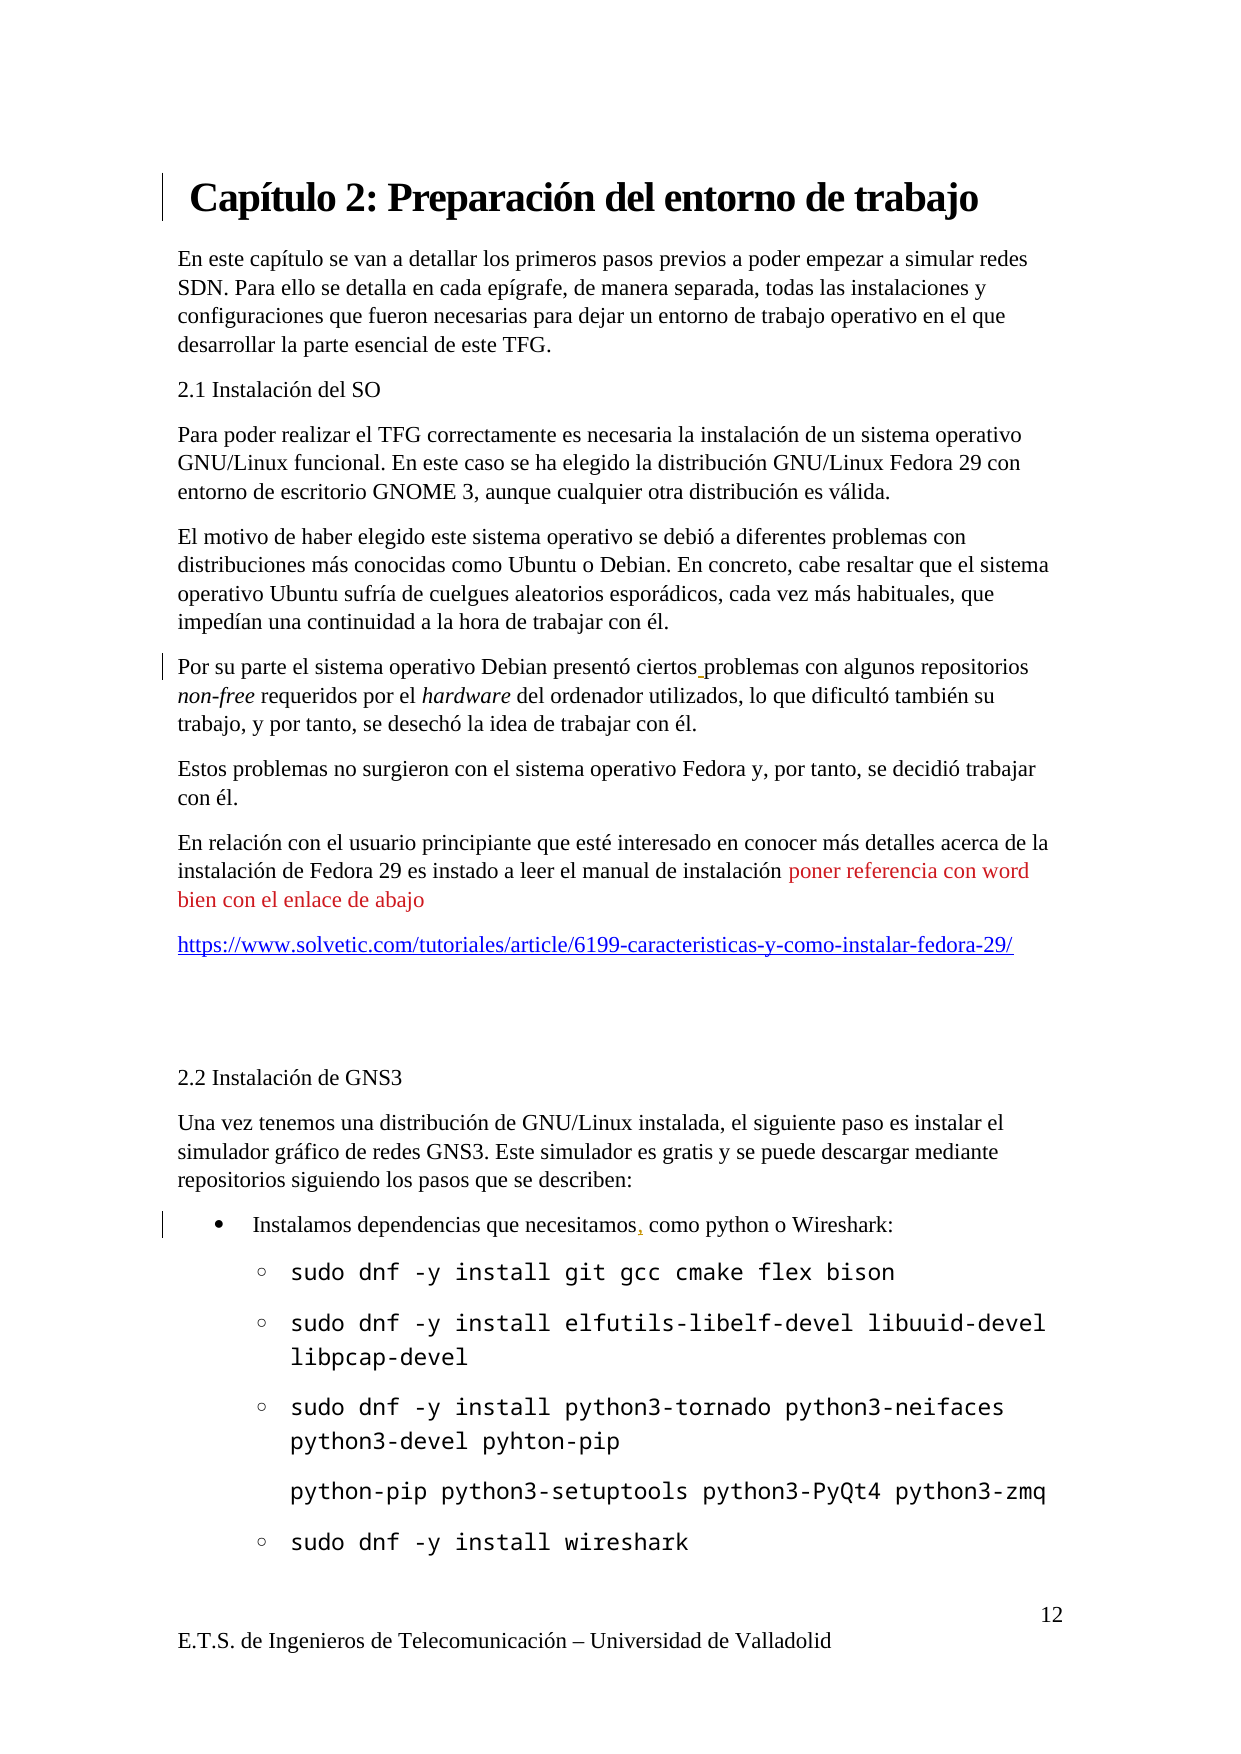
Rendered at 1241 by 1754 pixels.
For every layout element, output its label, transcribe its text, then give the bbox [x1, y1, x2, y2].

text El motivo de haber elegido este sistema operativo se debió a diferentes problemas con distribuciones más conocidas como Ubuntu o Debian. En concreto, cabe resaltar que el sistema operativo Ubuntu sufría de cuelgues aleatorios esporádicos, cada vez más habituales, que impedían una continuidad a la hora de trabajar con él. [177, 523, 1063, 635]
text En este capítulo se van a detallar los primeros pasos previos a poder empezar a simular redes SDN. Para ello se detalla en cada epígrafe, de manera separada, todas las instalaciones y configuraciones que fueron necesarias para dejar un entorno de trabajo operativo en el que desarrollar la parte esencial de este TFG. [177, 246, 1063, 357]
text Estos problemas no surgieron con el sistema operativo Fedora y, por tanto, se decidió trabajar con él. [177, 755, 1063, 810]
text https://www.solvetic.com/tutoriales/article/6199-caracteristicas-y-como-instalar-fedora-29/ [177, 931, 1063, 957]
text 2.1 Instalación del SO [177, 376, 1063, 402]
list sudo dnf -y install elfutils-libelf-devel libuuid-devel libpcap-devel [252, 1307, 1063, 1372]
text En relación con el usuario principiante que esté interesado en conocer más detalles acerca de la instalación de Fedora 29 es instado a leer el manual de instalación poner referencia con word bien con el enlace de abajo [177, 829, 1063, 912]
text 2.2 Instalación de GNS3 [177, 1064, 1063, 1091]
text Para poder realizar el TFG correctamente es necesaria la instalación de un sistema operativo GNU/Linux funcional. En este caso se ha elegido la distribución GNU/Linux Fedora 29 con entorno de escritorio GNOME 3, aunque cualquier otra distribución es válida. [177, 421, 1063, 504]
list sudo dnf -y install python3-tornado python3-neifaces python3-devel pyhton-pip [252, 1391, 1063, 1456]
text Por su parte el sistema operativo Debian presentó ciertosproblemas con algunos repositorios non-free requeridos por el hardware del ordenador utilizados, lo que dificultó también su trabajo, y por tanto, se desechó la idea de trabajar con él. [177, 653, 1063, 737]
text Una vez tenemos una distribución de GNU/Linux instalada, el siguiente paso es instalar el simulador gráfico de redes GNS3. Este simulador es gratis y se puede descargar mediante repositorios siguiendo los pasos que se describen: [177, 1109, 1063, 1192]
list Instalamos dependencias que necesitamos como python o Wireshark: [215, 1211, 1063, 1238]
text python-pip python3-setuptools python3-PyQt4 python3-zmq [290, 1475, 1063, 1506]
title Capítulo 2: Preparación del entorno de trabajo [189, 173, 1063, 221]
list sudo dnf -y install wireshark [252, 1526, 1063, 1557]
list sudo dnf -y install git gcc cmake flex bison [252, 1256, 1063, 1288]
